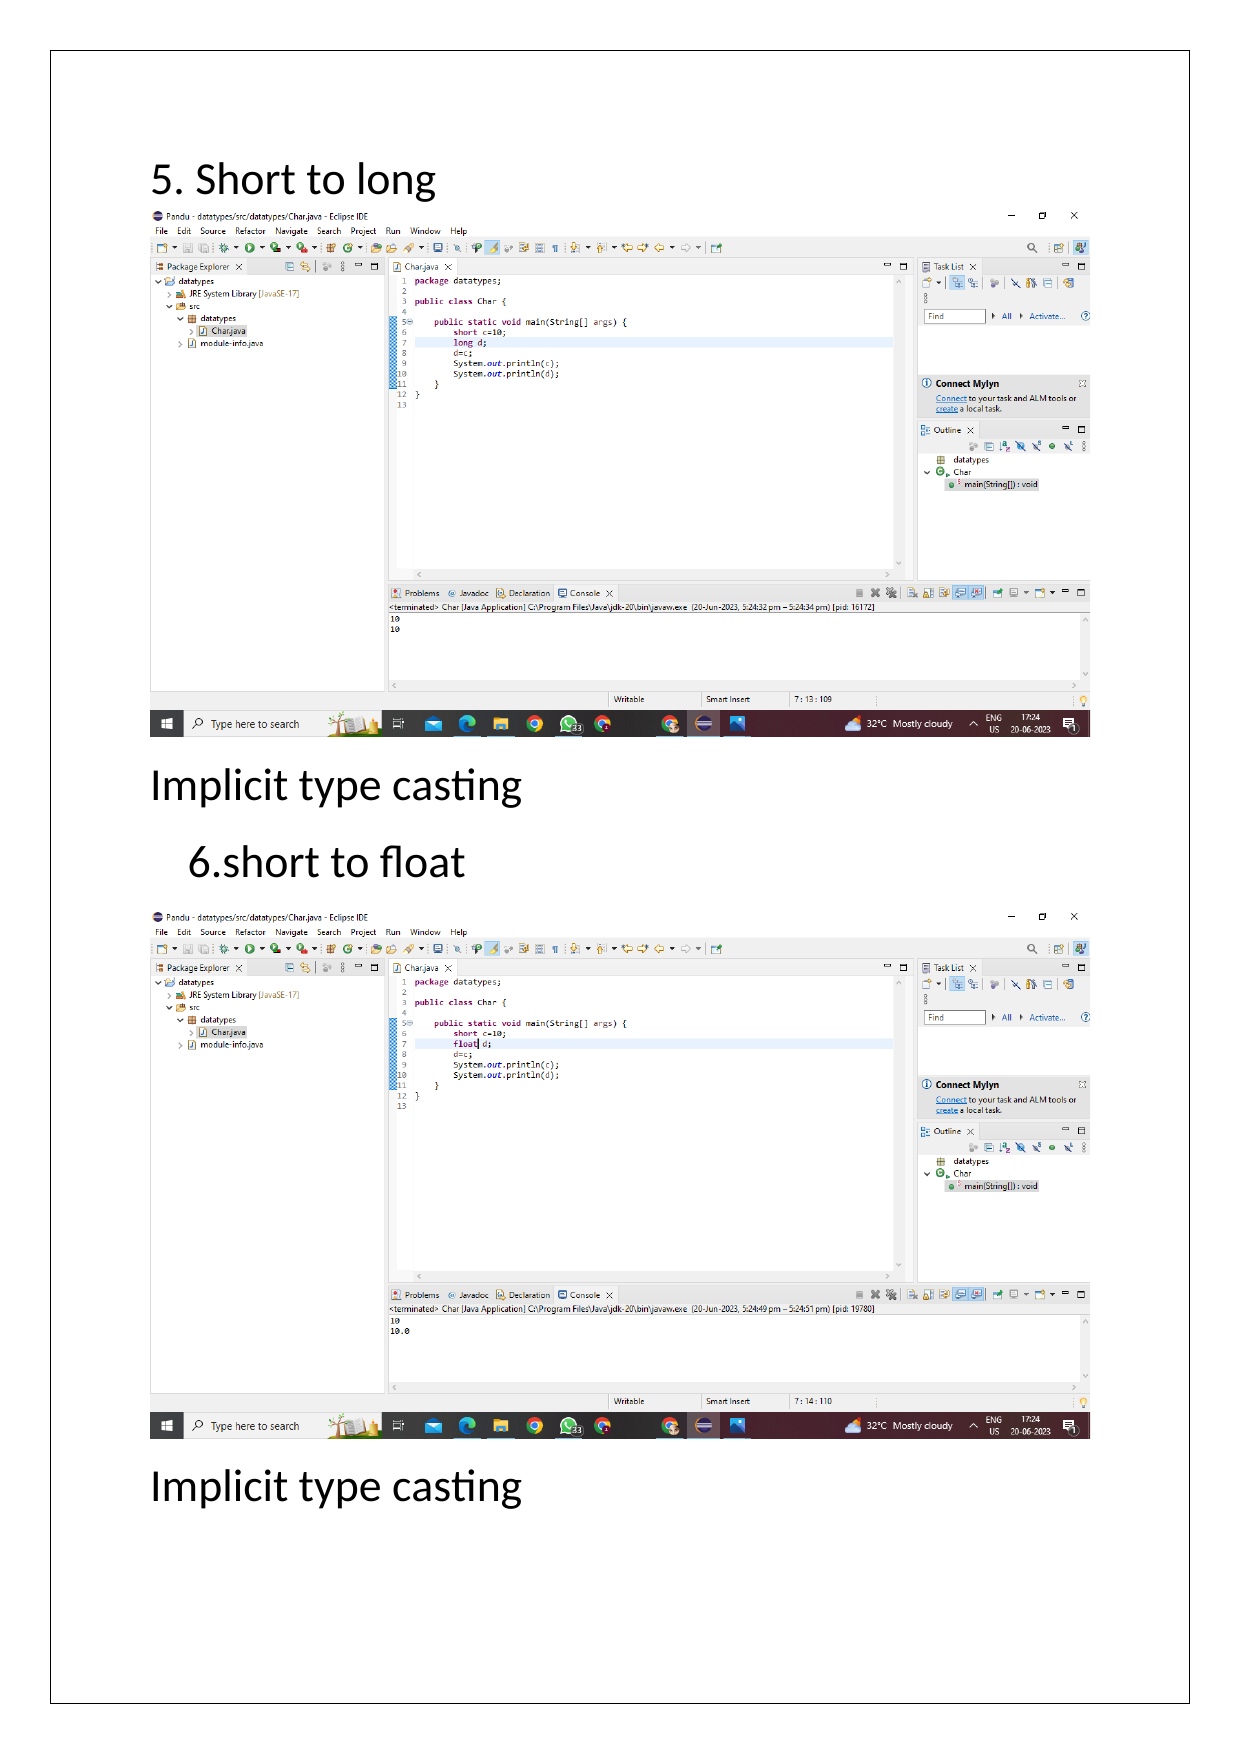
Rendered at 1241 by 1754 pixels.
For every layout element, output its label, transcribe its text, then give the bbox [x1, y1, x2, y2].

picture [150, 909, 1091, 1439]
text Implicit type casting [150, 756, 1090, 812]
text 6.short to float [187, 833, 1090, 888]
text 5. Short to long [150, 150, 1090, 208]
picture [150, 208, 1091, 737]
text Implicit type casting [150, 1457, 1090, 1513]
